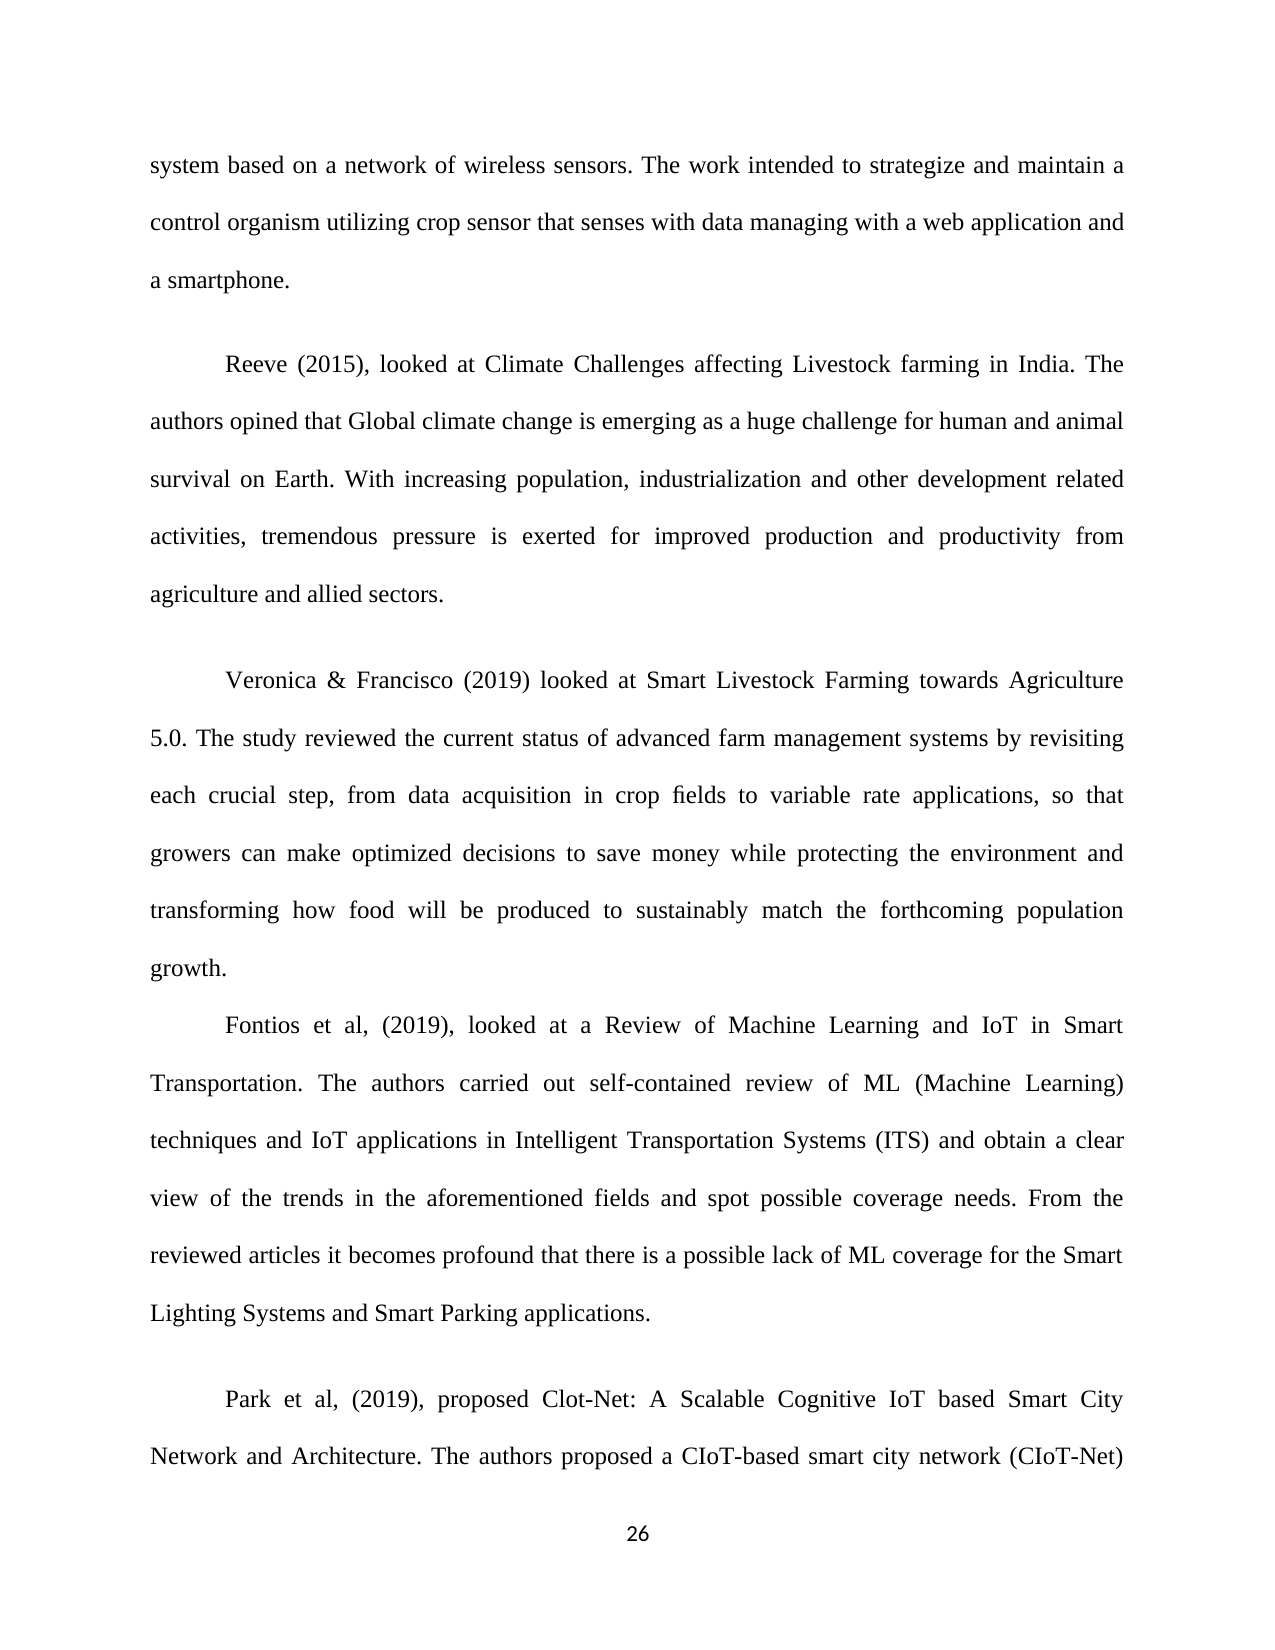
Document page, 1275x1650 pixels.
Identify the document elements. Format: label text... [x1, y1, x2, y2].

text Veronica & Francisco (2019) looked at Smart Livestock Farming towards Agriculture 5.0. The study reviewed the current status of advanced farm management systems by revisiting each crucial step, from data acquisition in crop ﬁelds to variable rate applications, so that growers can make optimized decisions to save money while protecting the environment and transforming how food will be produced to sustainably match the forthcoming population growth. [150, 665, 1125, 981]
text Reeve (2015), looked at Climate Challenges affecting Livestock farming in India. The authors opined that Global climate change is emerging as a huge challenge for human and animal survival on Earth. With increasing population, industrialization and other development related activities, tremendous pressure is exerted for improved production and productivity from agriculture and allied sectors. [150, 349, 1125, 608]
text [150, 1384, 1125, 1470]
text Fontios et al, (2019), looked at a Review of Machine Learning and IoT in Smart Transportation. The authors carried out self-contained review of ML (Machine Learning) techniques and IoT applications in Intelligent Transportation Systems (ITS) and obtain a clear view of the trends in the aforementioned fields and spot possible coverage needs. From the reviewed articles it becomes profound that there is a possible lack of ML coverage for the Smart Lighting Systems and Smart Parking applications. [150, 1010, 1125, 1326]
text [150, 150, 1125, 294]
